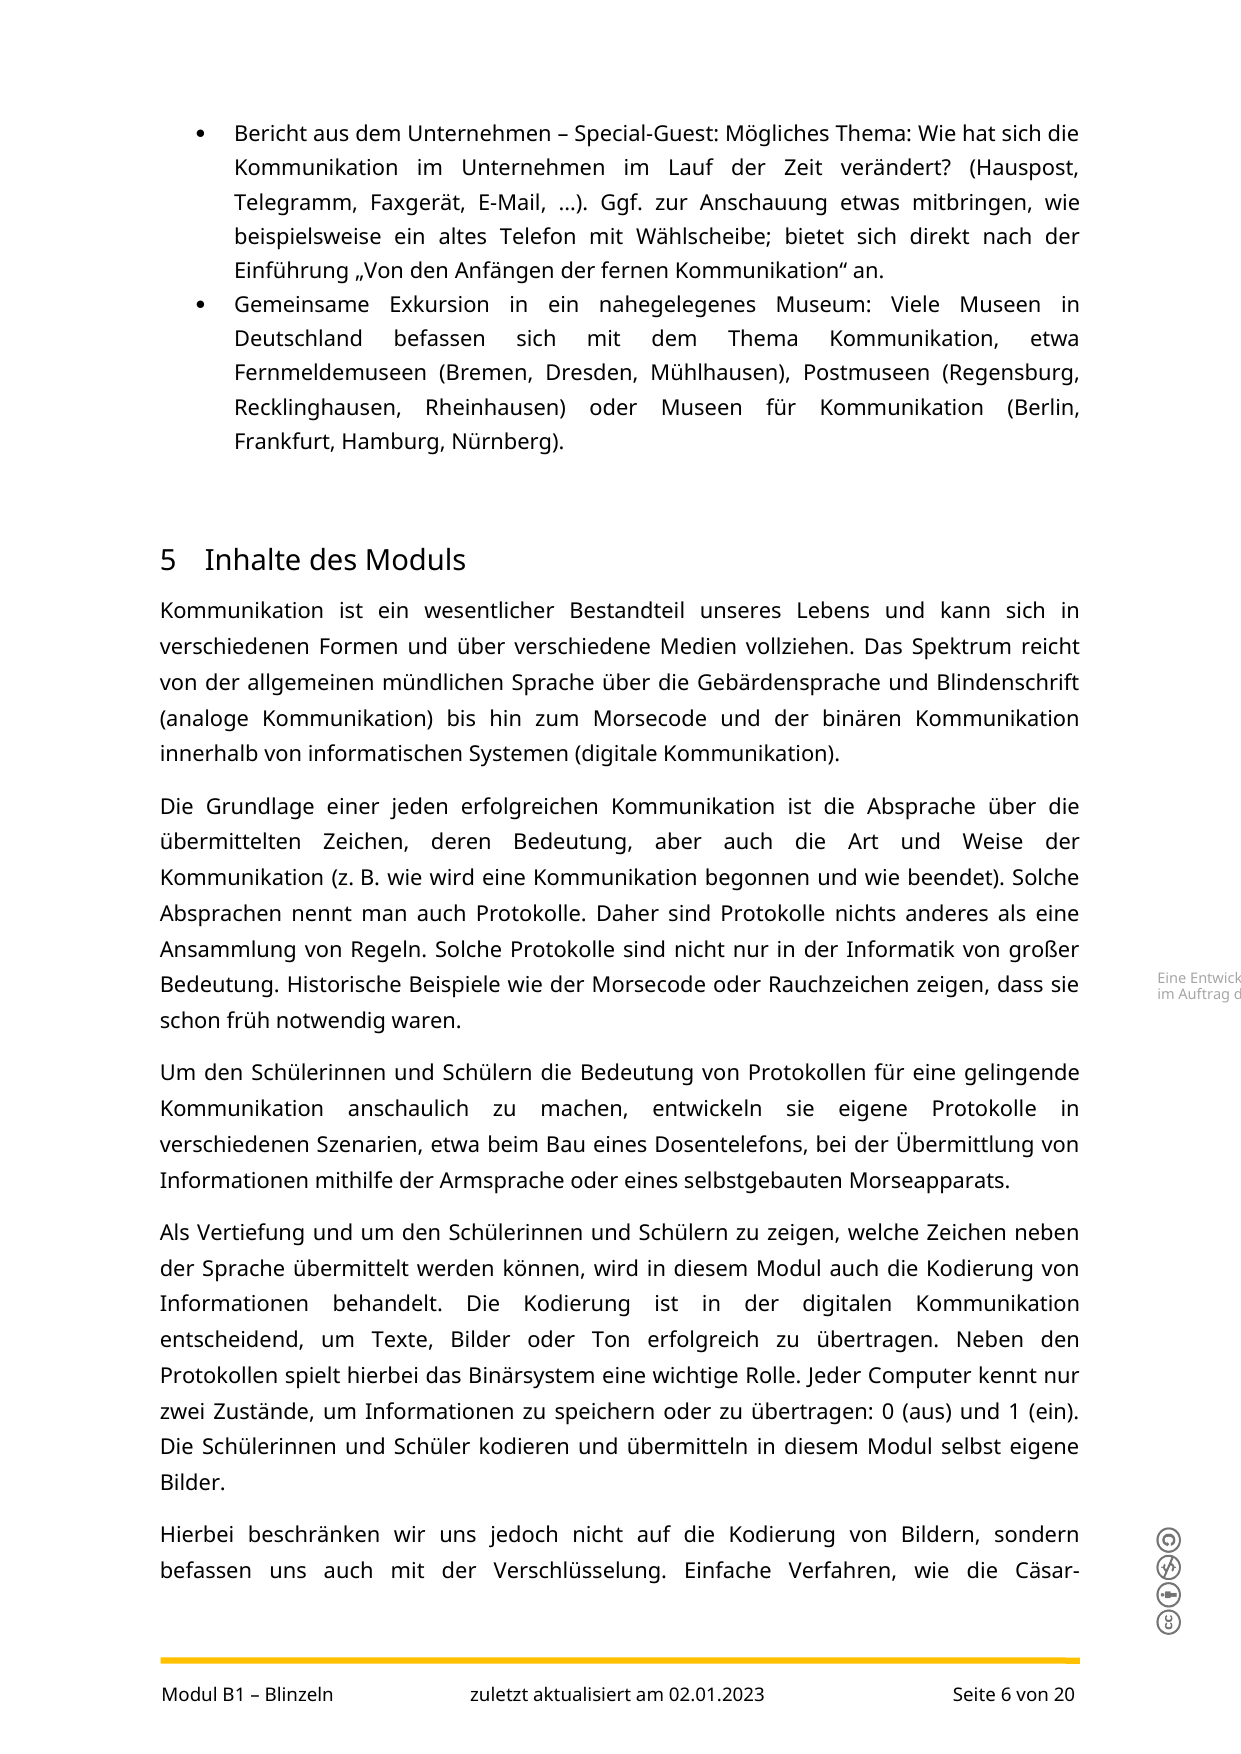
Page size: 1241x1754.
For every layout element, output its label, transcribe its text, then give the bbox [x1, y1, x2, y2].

text Kommunikation ist ein wesentlicher Bestandteil unseres Lebens und kann sich in verschiedenen Formen und über verschiedene Medien vollziehen. Das Spektrum reicht von der allgemeinen mündlichen Sprache über die Gebärdensprache und Blindenschrift (analoge Kommunikation) bis hin zum Morsecode und der binären Kommunikation innerhalb von informatischen Systemen (digitale Kommunikation). [159, 595, 1081, 768]
text Als Vertiefung und um den Schülerinnen und Schülern zu zeigen, welche Zeichen neben der Sprache übermittelt werden können, wird in diesem Modul auch die Kodierung von Informationen behandelt. Die Kodierung ist in der digitalen Kommunikation entscheidend, um Texte, Bilder oder Ton erfolgreich zu übertragen. Neben den Protokollen spielt hierbei das Binärsystem eine wichtige Rolle. Jeder Computer kennt nur zwei Zustände, um Informationen zu speichern oder zu übertragen: 0 (aus) und 1 (ein). Die Schülerinnen und Schüler kodieren und übermitteln in diesem Modul selbst eigene Bilder. [159, 1217, 1081, 1497]
list Gemeinsame Exkursion in ein nahegelegenes Museum: Viele Museen in Deutschland befassen sich mit dem Thema Kommunikation, etwa Fernmeldemuseen (Bremen, Dresden, Mühlhausen), Postmuseen (Regensburg, Recklinghausen, Rheinhausen) oder Museen für Kommunikation (Berlin, Frankfurt, Hamburg, Nürnberg). [197, 289, 1081, 455]
text Die Grundlage einer jeden erfolgreichen Kommunikation ist die Absprache über die übermittelten Zeichen, deren Bedeutung, aber auch die Art und Weise der Kommunikation (z. B. wie wird eine Kommunikation begonnen und wie beendet). Solche Absprachen nennt man auch Protokolle. Daher sind Protokolle nichts anderes als eine Ansammlung von Regeln. Solche Protokolle sind nicht nur in der Informatik von großer Bedeutung. Historische Beispiele wie der Morsecode oder Rauchzeichen zeigen, dass sie schon früh notwendig waren. [159, 791, 1081, 1035]
list Bericht aus dem Unternehmen – Special-Guest: Mögliches Thema: Wie hat sich die Kommunikation im Unternehmen im Lauf der Zeit verändert? (Hauspost, Telegramm, Faxgerät, E-Mail, …). Ggf. zur Anschauung etwas mitbringen, wie beispielsweise ein altes Telefon mit Wählscheibe; bietet sich direkt nach der Einführung „Von den Anfängen der fernen Kommunikation“ an. [197, 118, 1081, 284]
subtitle Inhalte des Moduls [159, 539, 1081, 579]
text Um den Schülerinnen und Schülern die Bedeutung von Protokollen für eine gelingende Kommunikation anschaulich zu machen, entwickeln sie eigene Protokolle in verschiedenen Szenarien, etwa beim Bau eines Dosentelefons, bei der Übermittlung von Informationen mithilfe der Armsprache oder eines selbstgebauten Morseapparats. [159, 1057, 1081, 1194]
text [159, 1519, 1081, 1585]
